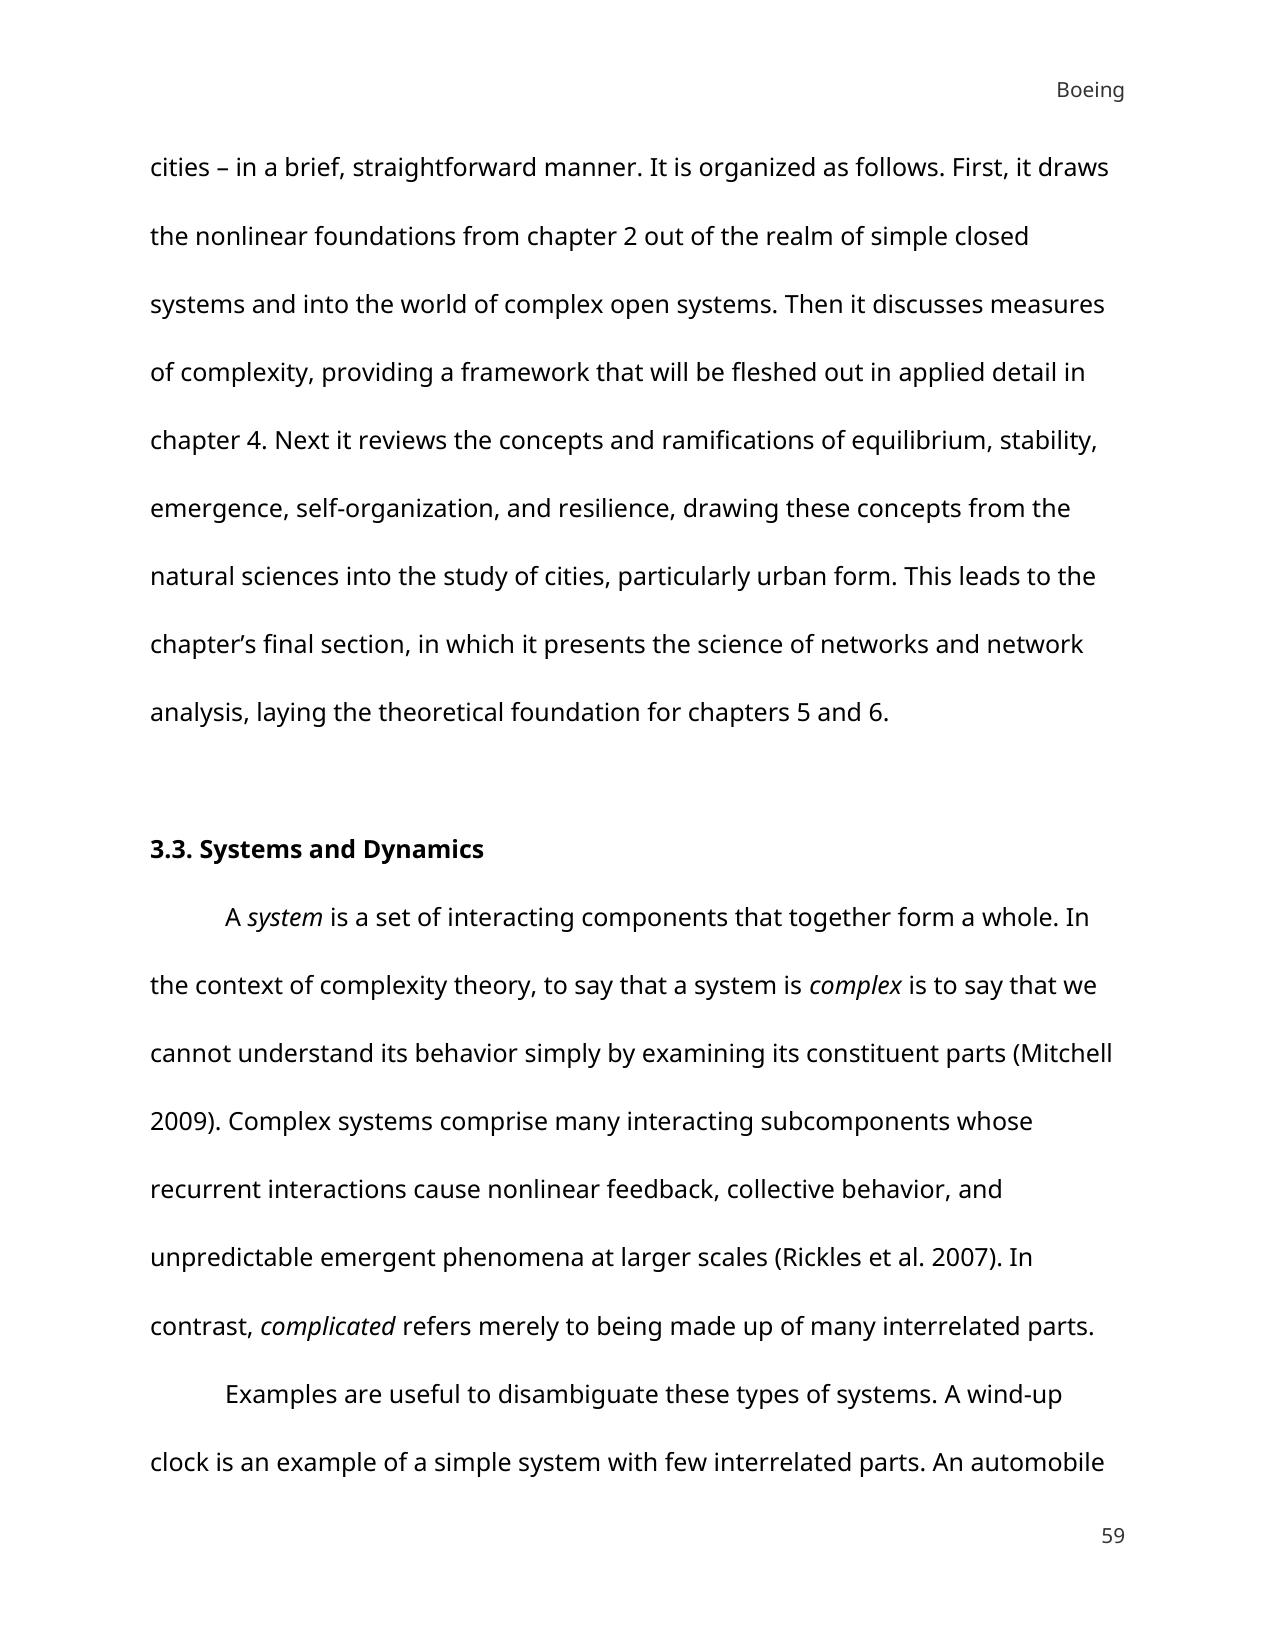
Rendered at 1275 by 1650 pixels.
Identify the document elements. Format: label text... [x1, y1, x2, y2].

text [150, 150, 1125, 729]
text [150, 1376, 1125, 1478]
text A system is a set of interacting components that together form a whole. In the context of complexity theory, to say that a system is complex is to say that we cannot understand its behavior simply by examining its constituent parts (Mitchell 2009). Complex systems comprise many interacting subcomponents whose recurrent interactions cause nonlinear feedback, collective behavior, and unpredictable emergent phenomena at larger scales (Rickles et al. 2007). In contrast, complicated refers merely to being made up of many interrelated parts. [150, 899, 1125, 1342]
subtitle Systems and Dynamics [150, 831, 1125, 865]
